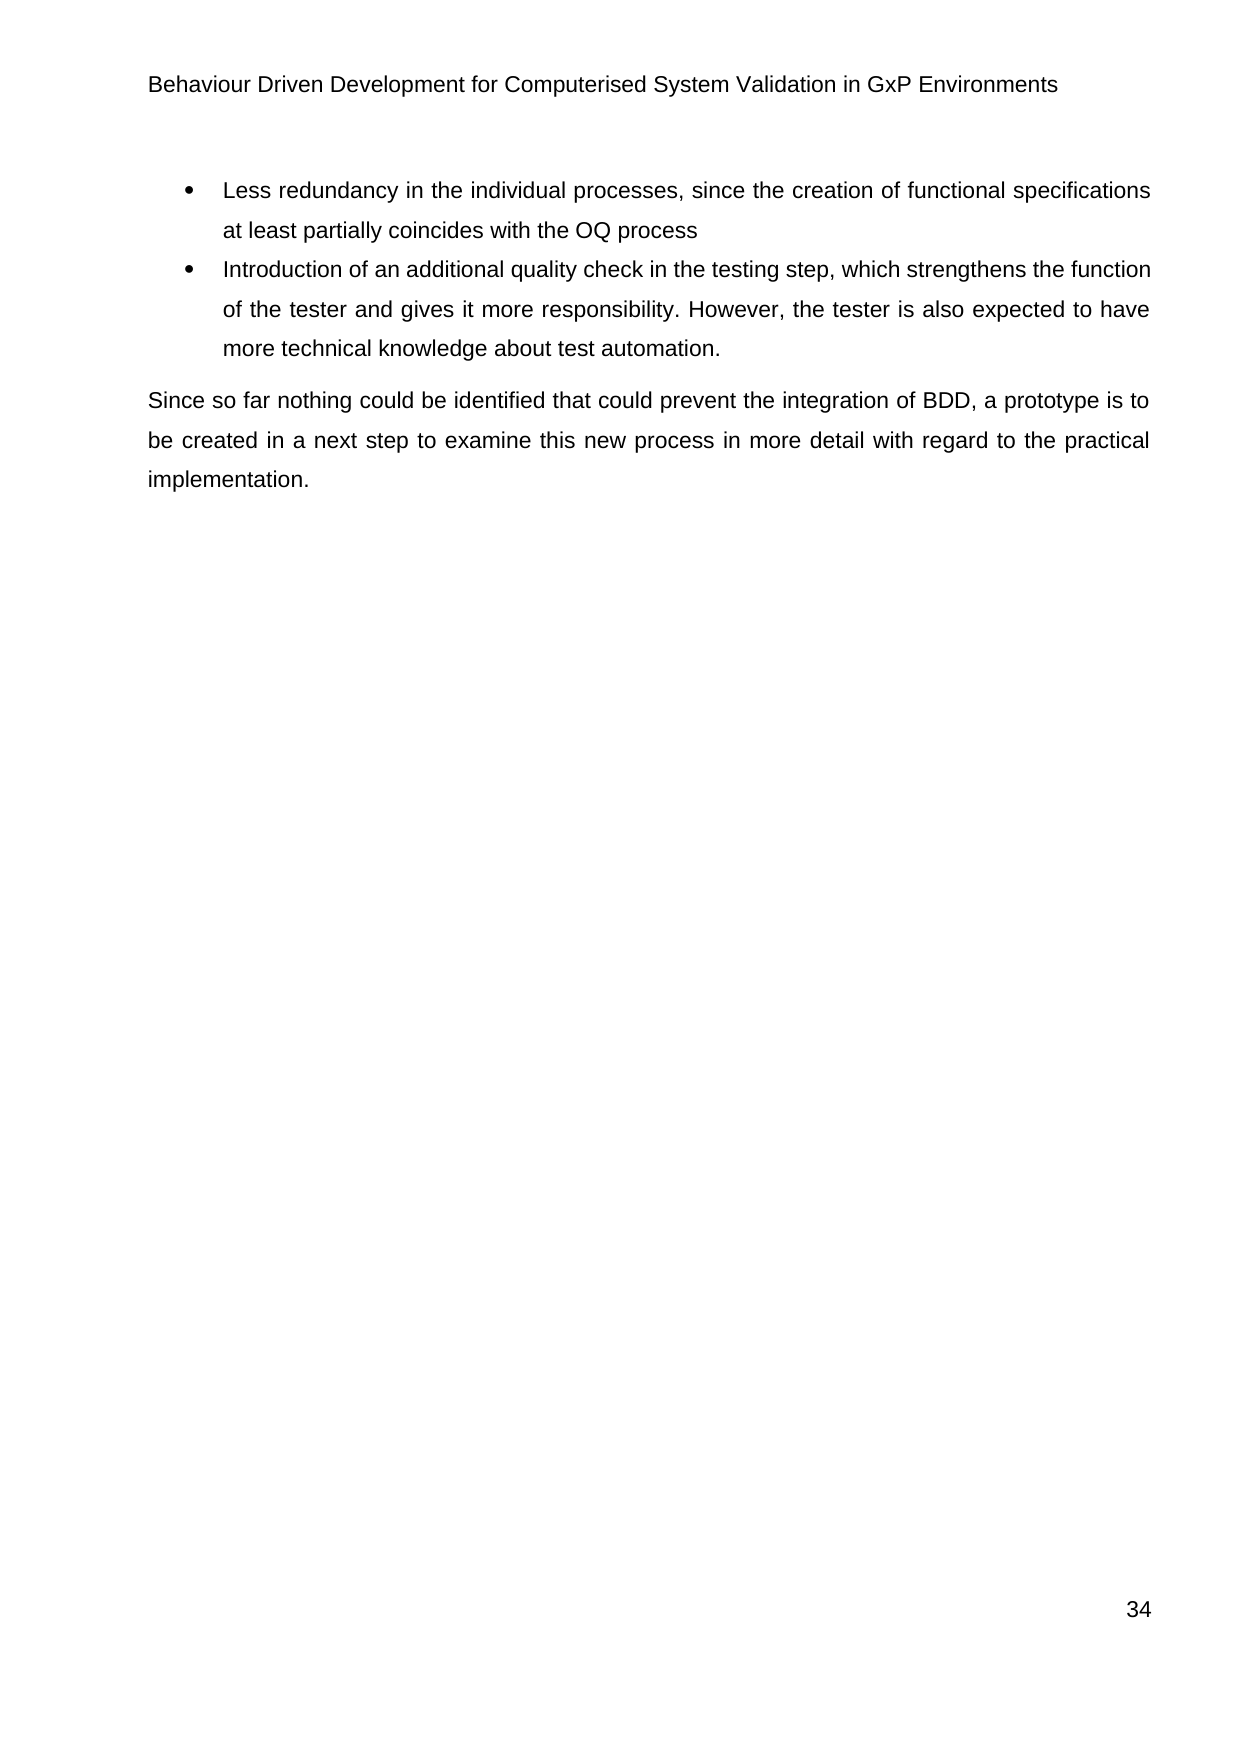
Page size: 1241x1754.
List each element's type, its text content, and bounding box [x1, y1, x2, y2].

text Since so far nothing could be identified that could prevent the integration of BDD, a prototype is to be created in a next step to examine this new process in more detail with regard to the practical implementation. [148, 387, 1152, 492]
list Introduction of an additional quality check in the testing step, which strengthens the function of the tester and gives it more responsibility. However, the tester is also expected to have more technical knowledge about test automation. [185, 256, 1152, 361]
list Less redundancy in the individual processes, since the creation of functional specifications at least partially coincides with the OQ process [185, 177, 1152, 243]
